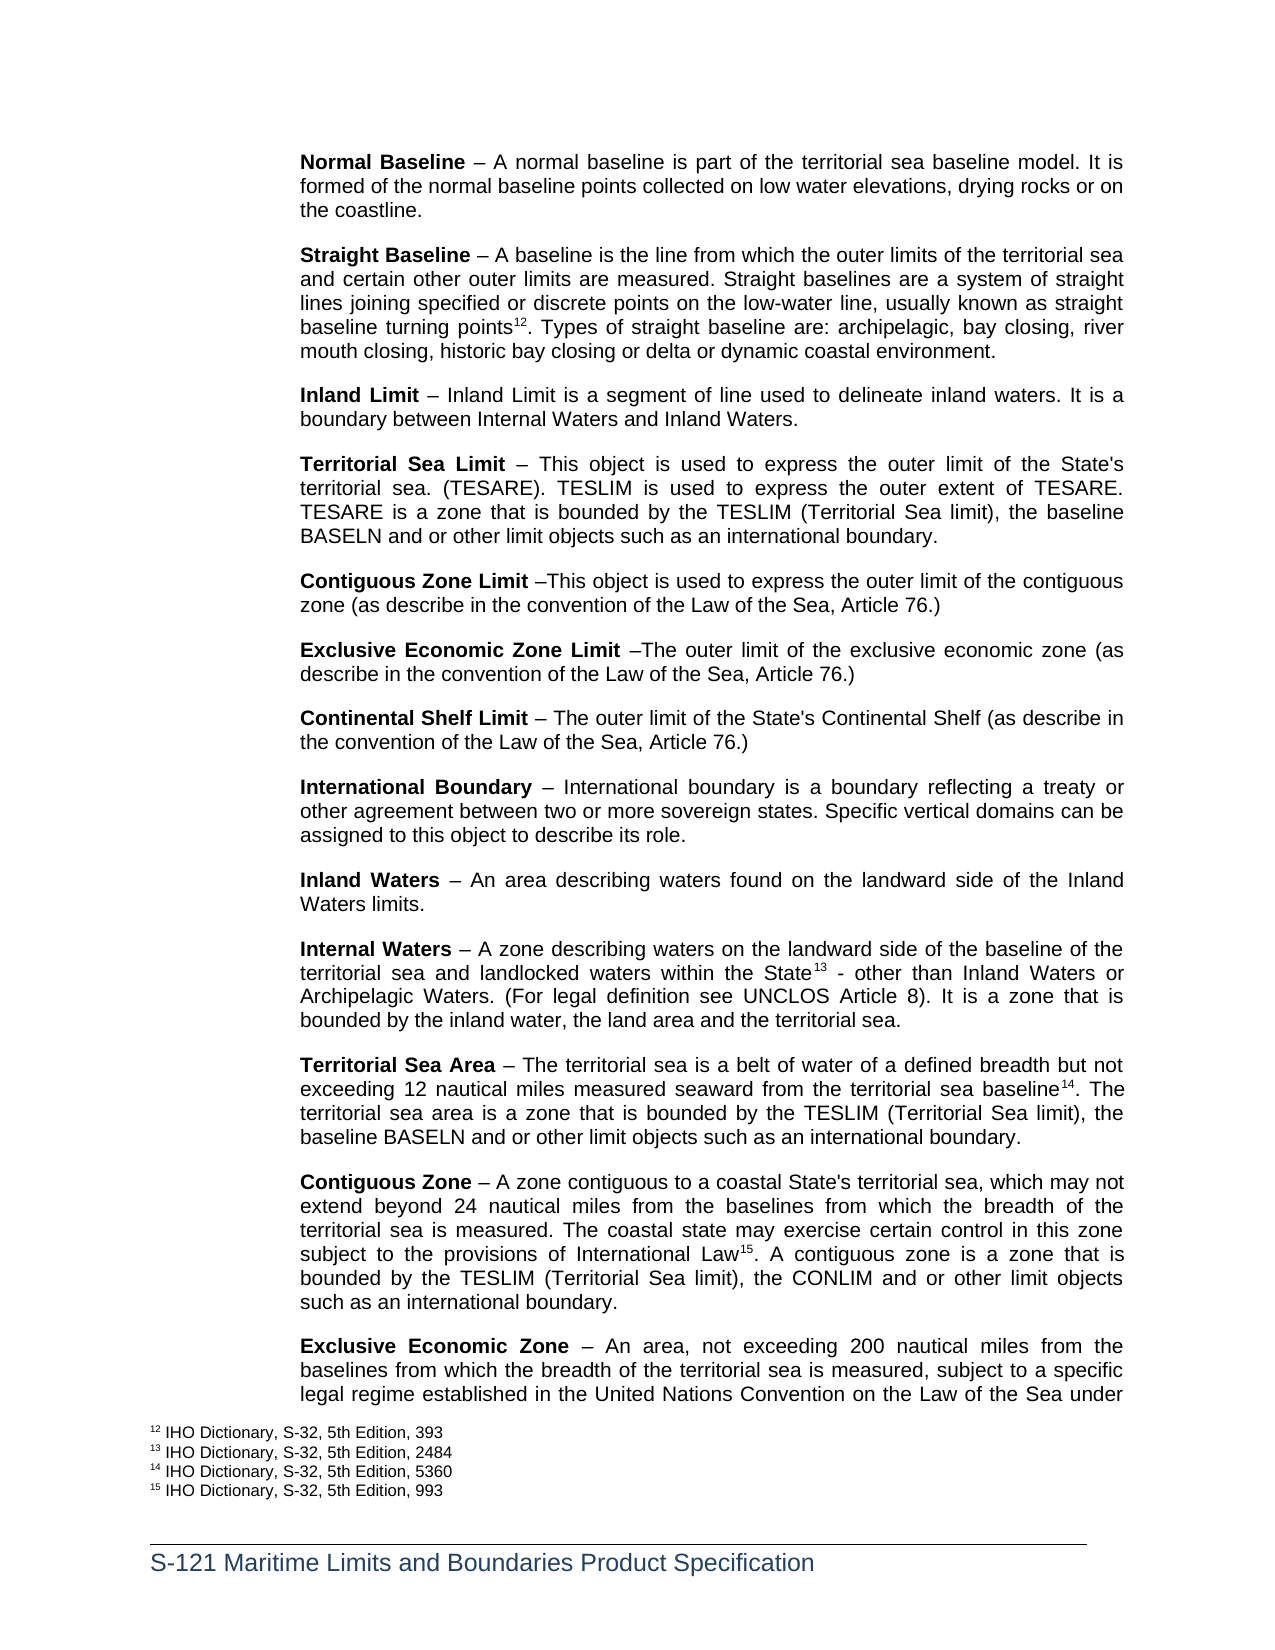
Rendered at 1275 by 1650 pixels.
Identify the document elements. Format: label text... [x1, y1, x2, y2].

text Contiguous Zone – A zone contiguous to a coastal State's territorial sea, which may not extend beyond 24 nautical miles from the baselines from which the breadth of the territorial sea is measured. The coastal state may exercise certain control in this zone subject to the provisions of International Law. A contiguous zone is a zone that is bounded by the TESLIM (Territorial Sea limit), the CONLIM and or other limit objects such as an international boundary. [300, 1170, 1125, 1313]
text International Boundary – International boundary is a boundary reflecting a treaty or other agreement between two or more sovereign states. Specific vertical domains can be assigned to this object to describe its role. [300, 775, 1125, 847]
text Internal Waters – A zone describing waters on the landward side of the baseline of the territorial sea and landlocked waters within the State - other than Inland Waters or Archipelagic Waters. (For legal definition see UNCLOS Article 8). It is a zone that is bounded by the inland water, the land area and the territorial sea. [300, 936, 1125, 1032]
text Exclusive Economic Zone Limit –The outer limit of the exclusive economic zone (as describe in the convention of the Law of the Sea, Article 76.) [300, 637, 1125, 685]
text Territorial Sea Area – The territorial sea is a belt of water of a defined breadth but not exceeding 12 nautical miles measured seaward from the territorial sea baseline. The territorial sea area is a zone that is bounded by the TESLIM (Territorial Sea limit), the baseline BASELN and or other limit objects such as an international boundary. [300, 1053, 1125, 1149]
text Continental Shelf Limit – The outer limit of the State's Continental Shelf (as describe in the convention of the Law of the Sea, Article 76.) [300, 706, 1125, 754]
text Straight Baseline – A baseline is the line from which the outer limits of the territorial sea and certain other outer limits are measured. Straight baselines are a system of straight lines joining specified or discrete points on the low-water line, usually known as straight baseline turning points. Types of straight baseline are: archipelagic, bay closing, river mouth closing, historic bay closing or delta or dynamic coastal environment. [300, 243, 1125, 362]
text Contiguous Zone Limit –This object is used to express the outer limit of the contiguous zone (as describe in the convention of the Law of the Sea, Article 76.) [300, 569, 1125, 617]
text Normal Baseline – A normal baseline is part of the territorial sea baseline model. It is formed of the normal baseline points collected on low water elevations, drying rocks or on the coastline. [300, 150, 1125, 222]
text Inland Waters – An area describing waters found on the landward side of the Inland Waters limits. [300, 868, 1125, 916]
text Territorial Sea Limit – This object is used to express the outer limit of the State's territorial sea. (TESARE). TESLIM is used to express the outer extent of TESARE. TESARE is a zone that is bounded by the TESLIM (Territorial Sea limit), the baseline BASELN and or other limit objects such as an international boundary. [300, 452, 1125, 548]
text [300, 1334, 1125, 1406]
text Inland Limit – Inland Limit is a segment of line used to delineate inland waters. It is a boundary between Internal Waters and Inland Waters. [300, 383, 1125, 431]
